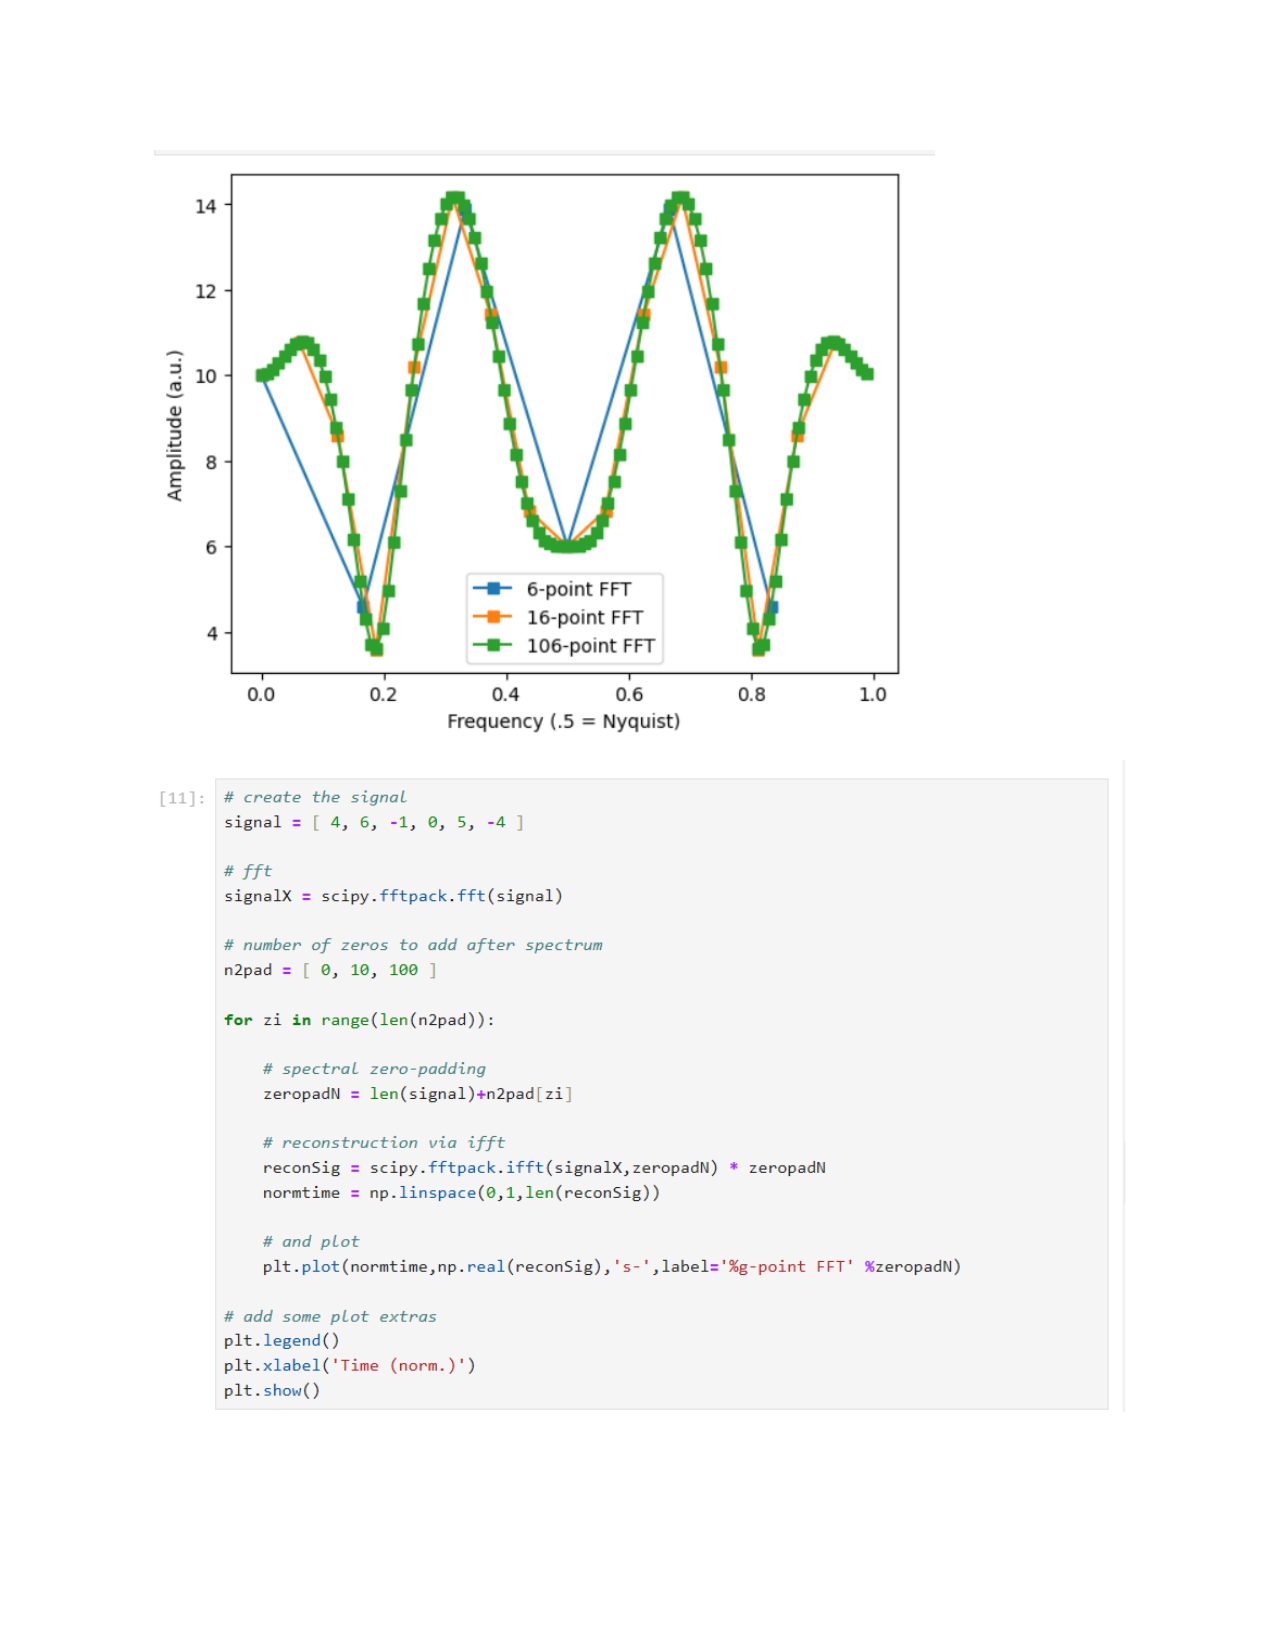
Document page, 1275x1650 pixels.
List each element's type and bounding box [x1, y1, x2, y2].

picture [150, 760, 1125, 1412]
picture [150, 150, 936, 742]
